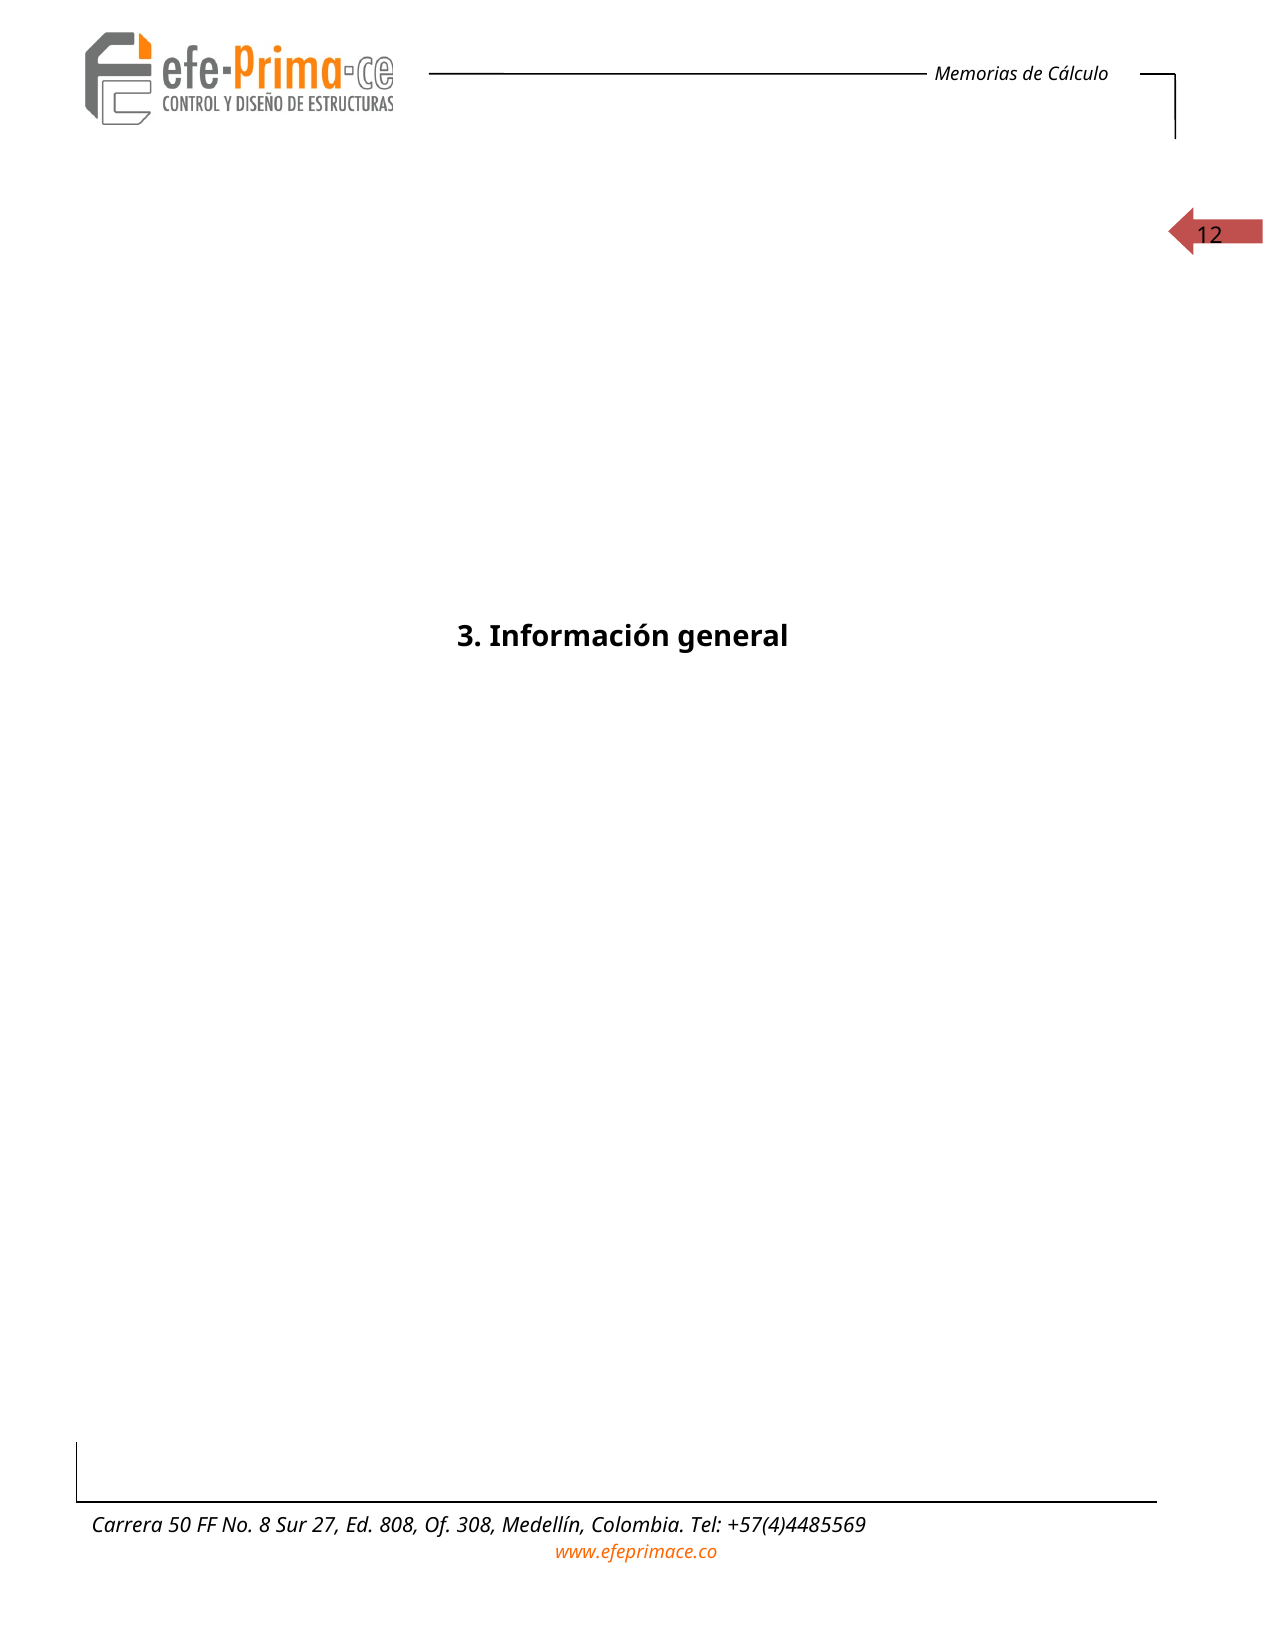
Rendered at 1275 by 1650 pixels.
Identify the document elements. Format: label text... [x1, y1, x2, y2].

picture [85, 32, 393, 125]
subtitle 3. Información general [148, 615, 1098, 655]
